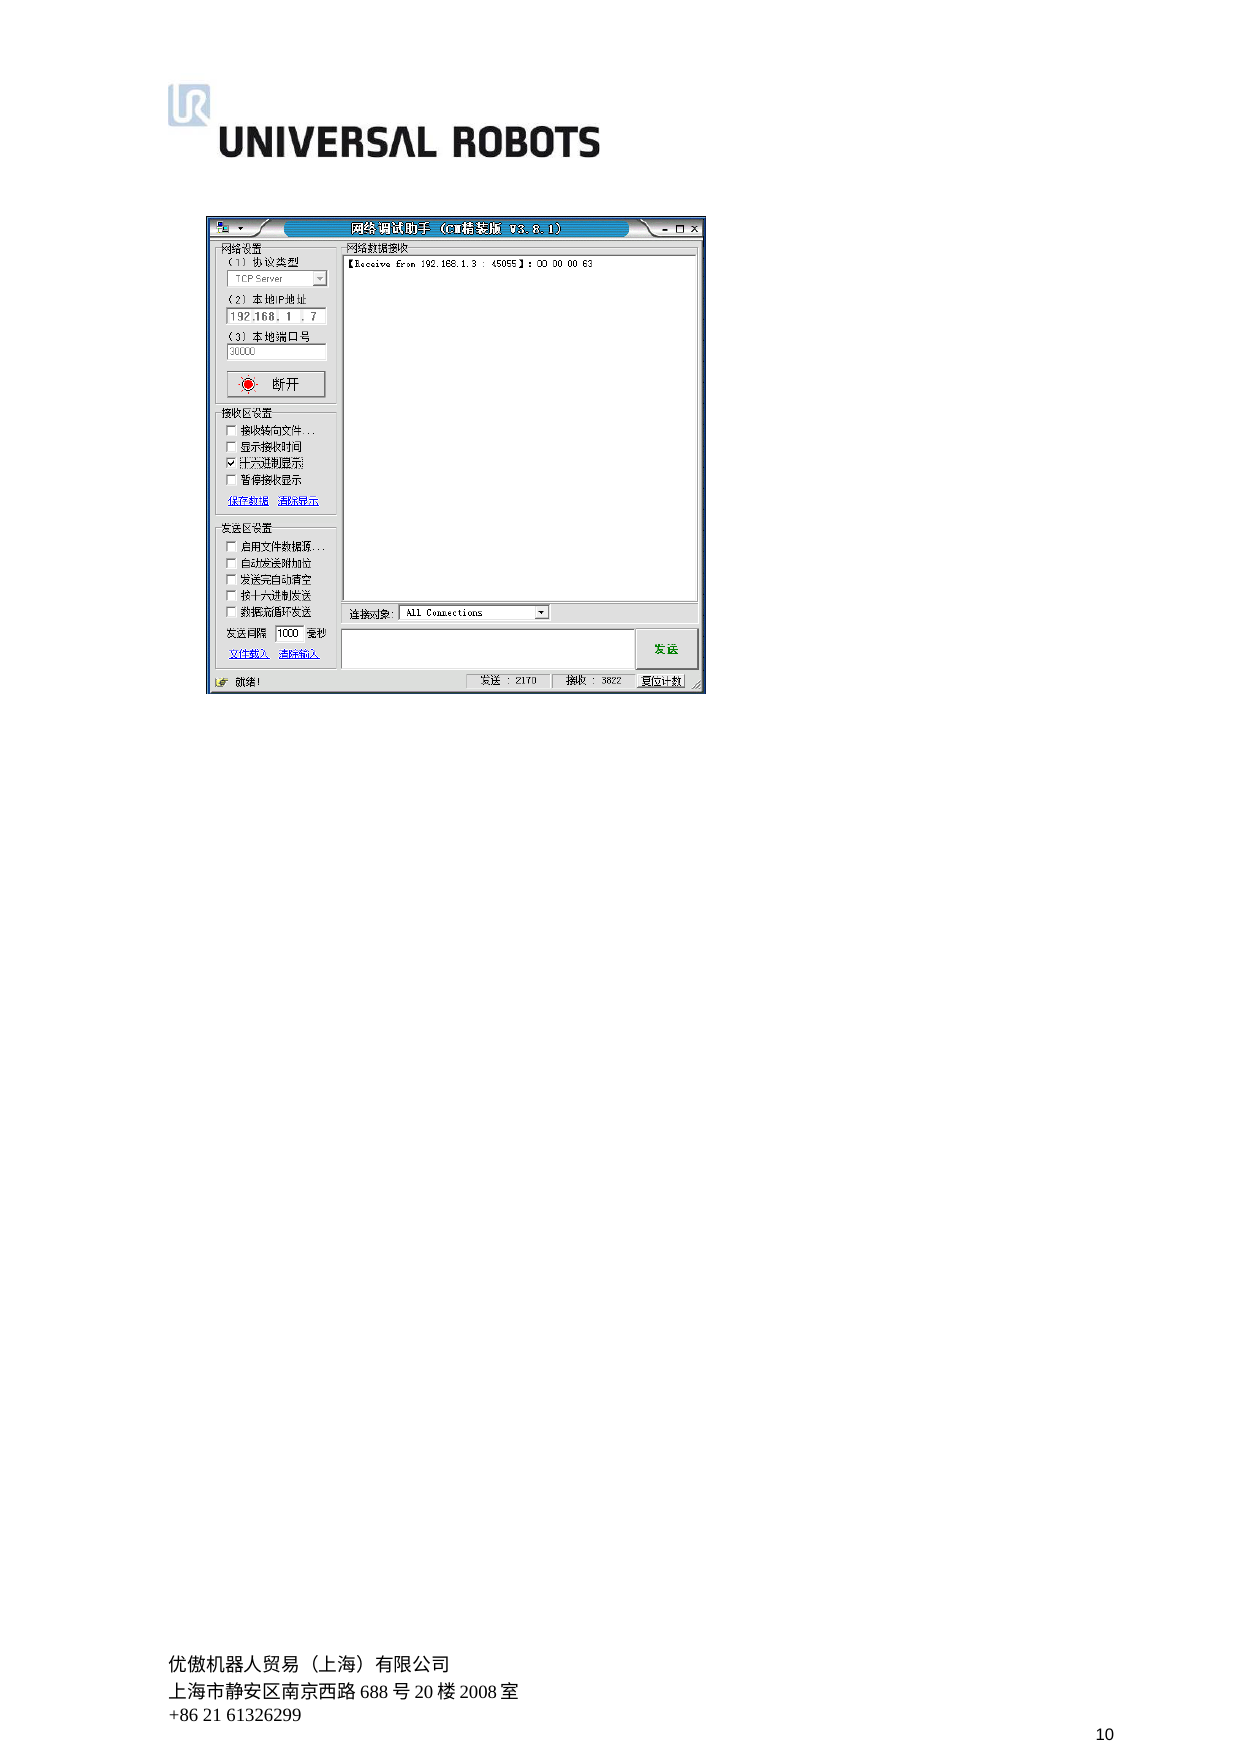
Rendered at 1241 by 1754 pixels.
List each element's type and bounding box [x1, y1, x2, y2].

picture [206, 216, 706, 694]
picture [168, 73, 600, 158]
